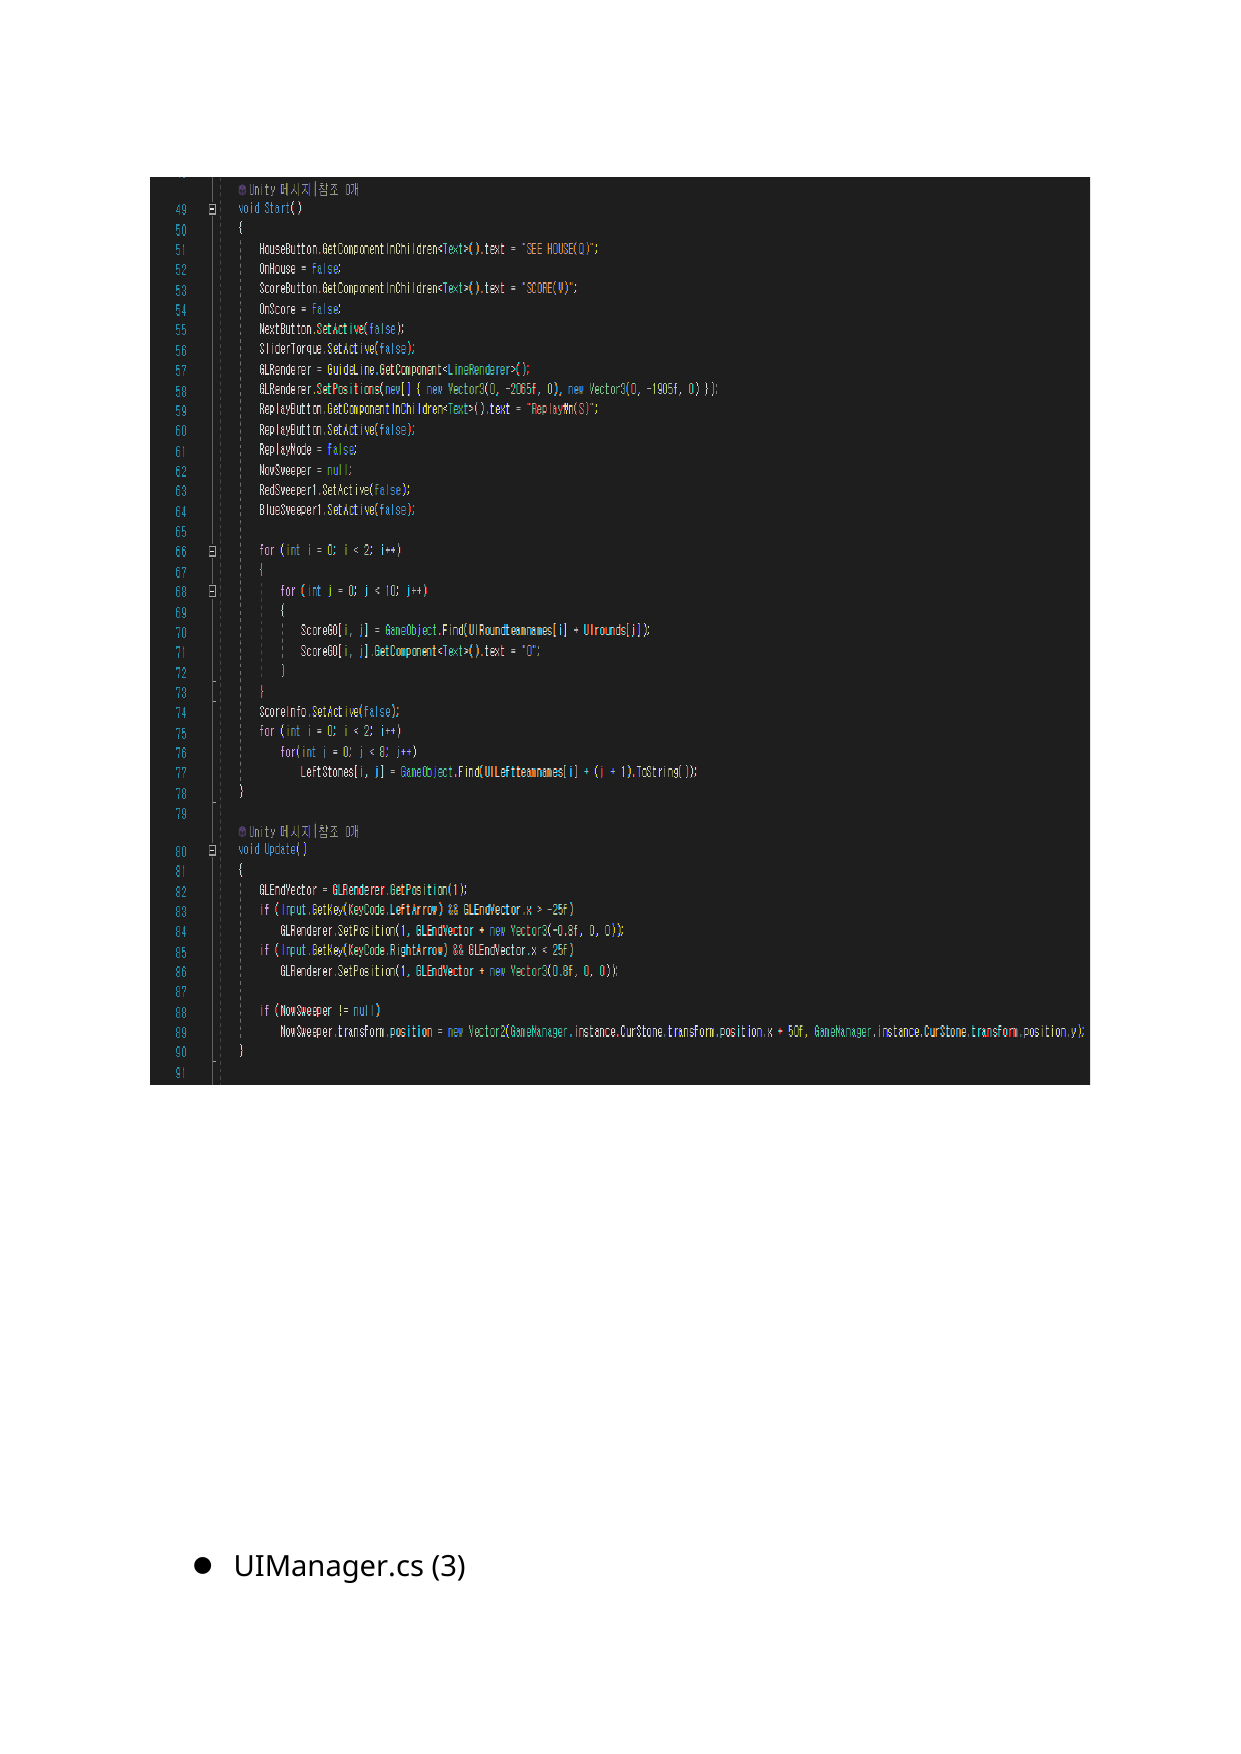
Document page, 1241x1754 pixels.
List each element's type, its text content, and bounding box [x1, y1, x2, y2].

picture [150, 177, 1091, 1085]
list UIManager.cs (3) [192, 1546, 1090, 1585]
